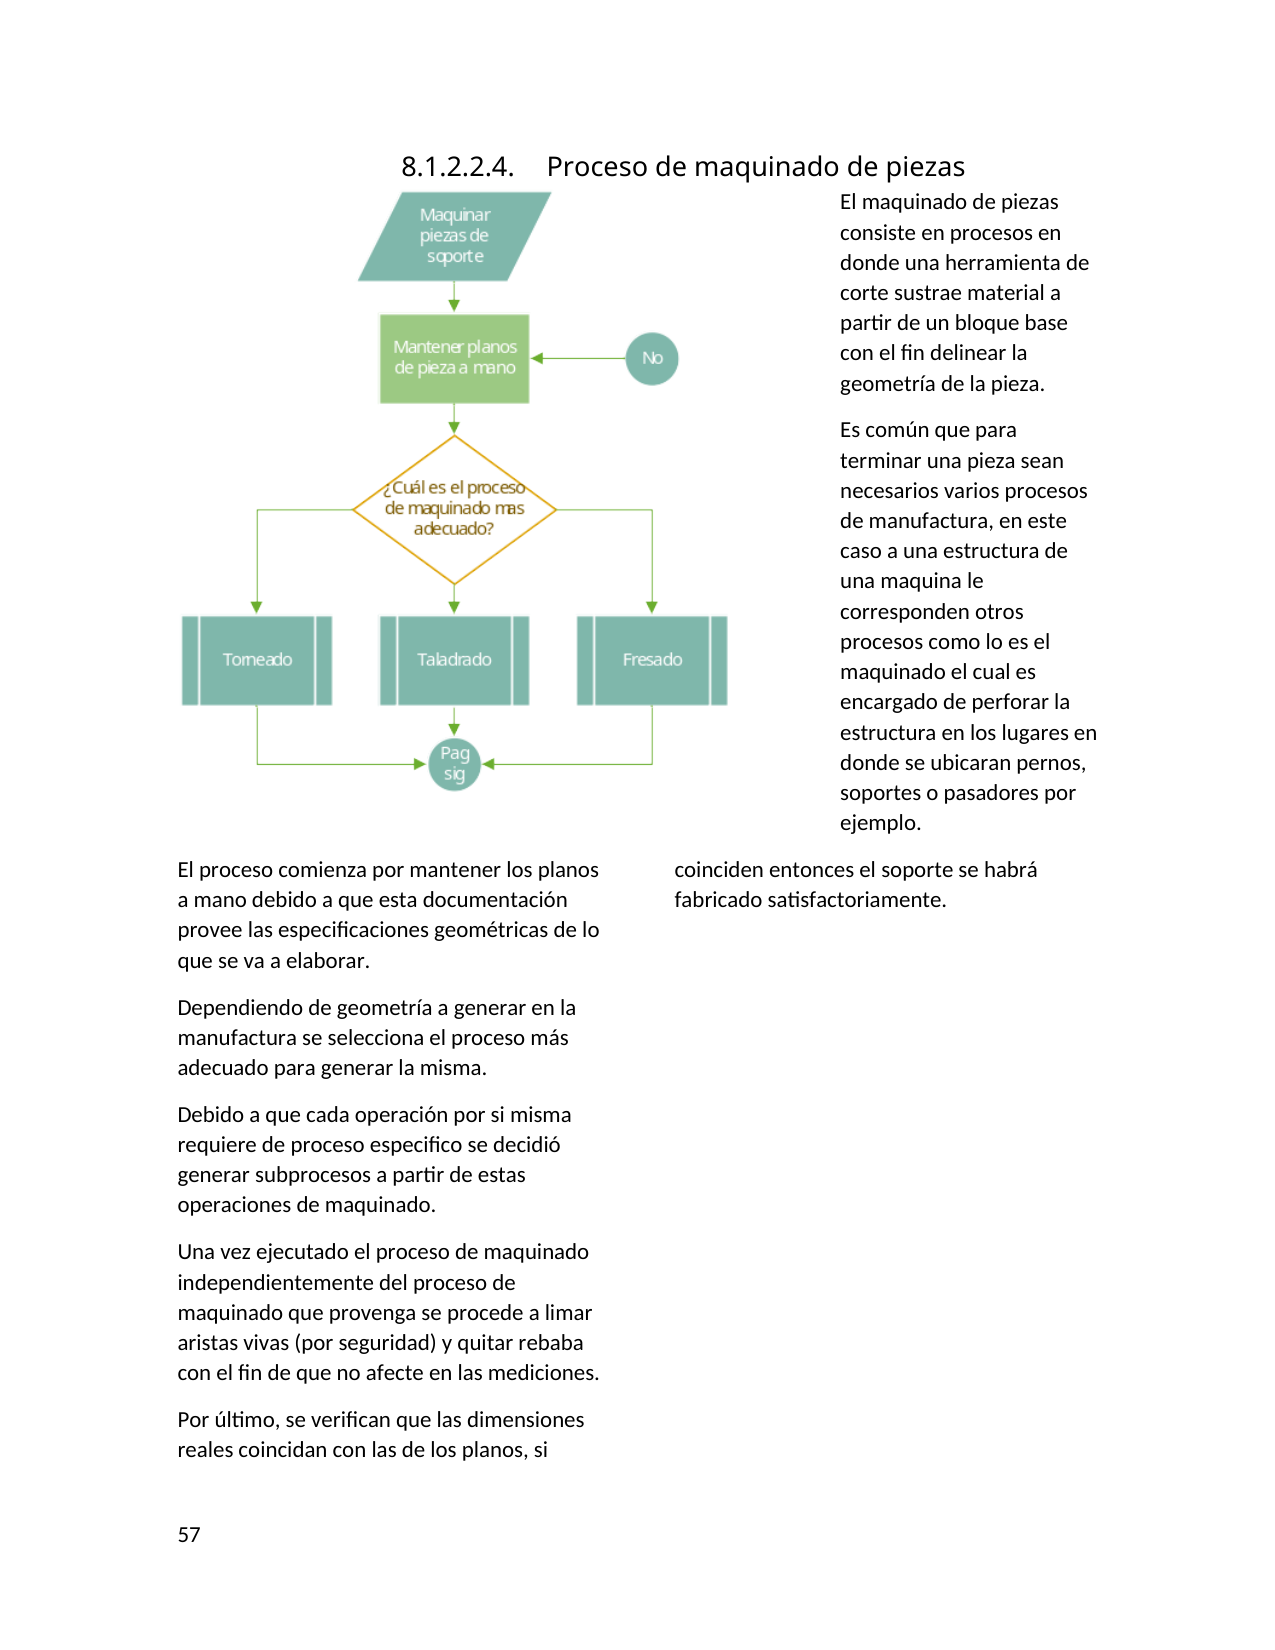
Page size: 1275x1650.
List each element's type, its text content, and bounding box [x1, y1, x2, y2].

text Debido a que cada operación por si misma requiere de proceso especifico se decidió generar subprocesos a partir de estas operaciones de maquinado. [177, 1100, 601, 1218]
text Dependiendo de geometría a generar en la manufactura se selecciona el proceso más adecuado para generar la misma. [177, 993, 601, 1081]
text Una vez ejecutado el proceso de maquinado independientemente del proceso de maquinado que provenga se procede a limar aristas vivas (por seguridad) y quitar rebaba con el fin de que no afecte en las mediciones. [177, 1237, 601, 1386]
text Por último, se verifican que las dimensiones reales coincidan con las de los planos, si coinciden entonces el soporte se habrá fabricado satisfactoriamente. [674, 855, 1098, 913]
subtitle Proceso de maquinado de piezas [401, 148, 1098, 184]
text Por último, se verifican que las dimensiones reales coincidan con las de los planos, si coinciden entonces el soporte se habrá fabricado satisfactoriamente. [177, 1405, 601, 1463]
text Es común que para terminar una pieza sean necesarios varios procesos de manufactura, en este caso a una estructura de una maquina le corresponden otros procesos como lo es el maquinado el cual es encargado de perforar la estructura en los lugares en donde se ubicaran pernos, soportes o pasadores por ejemplo. [840, 416, 1098, 836]
text El maquinado de piezas consiste en procesos en donde una herramienta de corte sustrae material a partir de un bloque base con el fin delinear la geometría de la pieza. [840, 187, 1098, 397]
text El proceso comienza por mantener los planos a mano debido a que esta documentación provee las especificaciones geométricas de lo que se va a elaborar. [177, 855, 601, 974]
